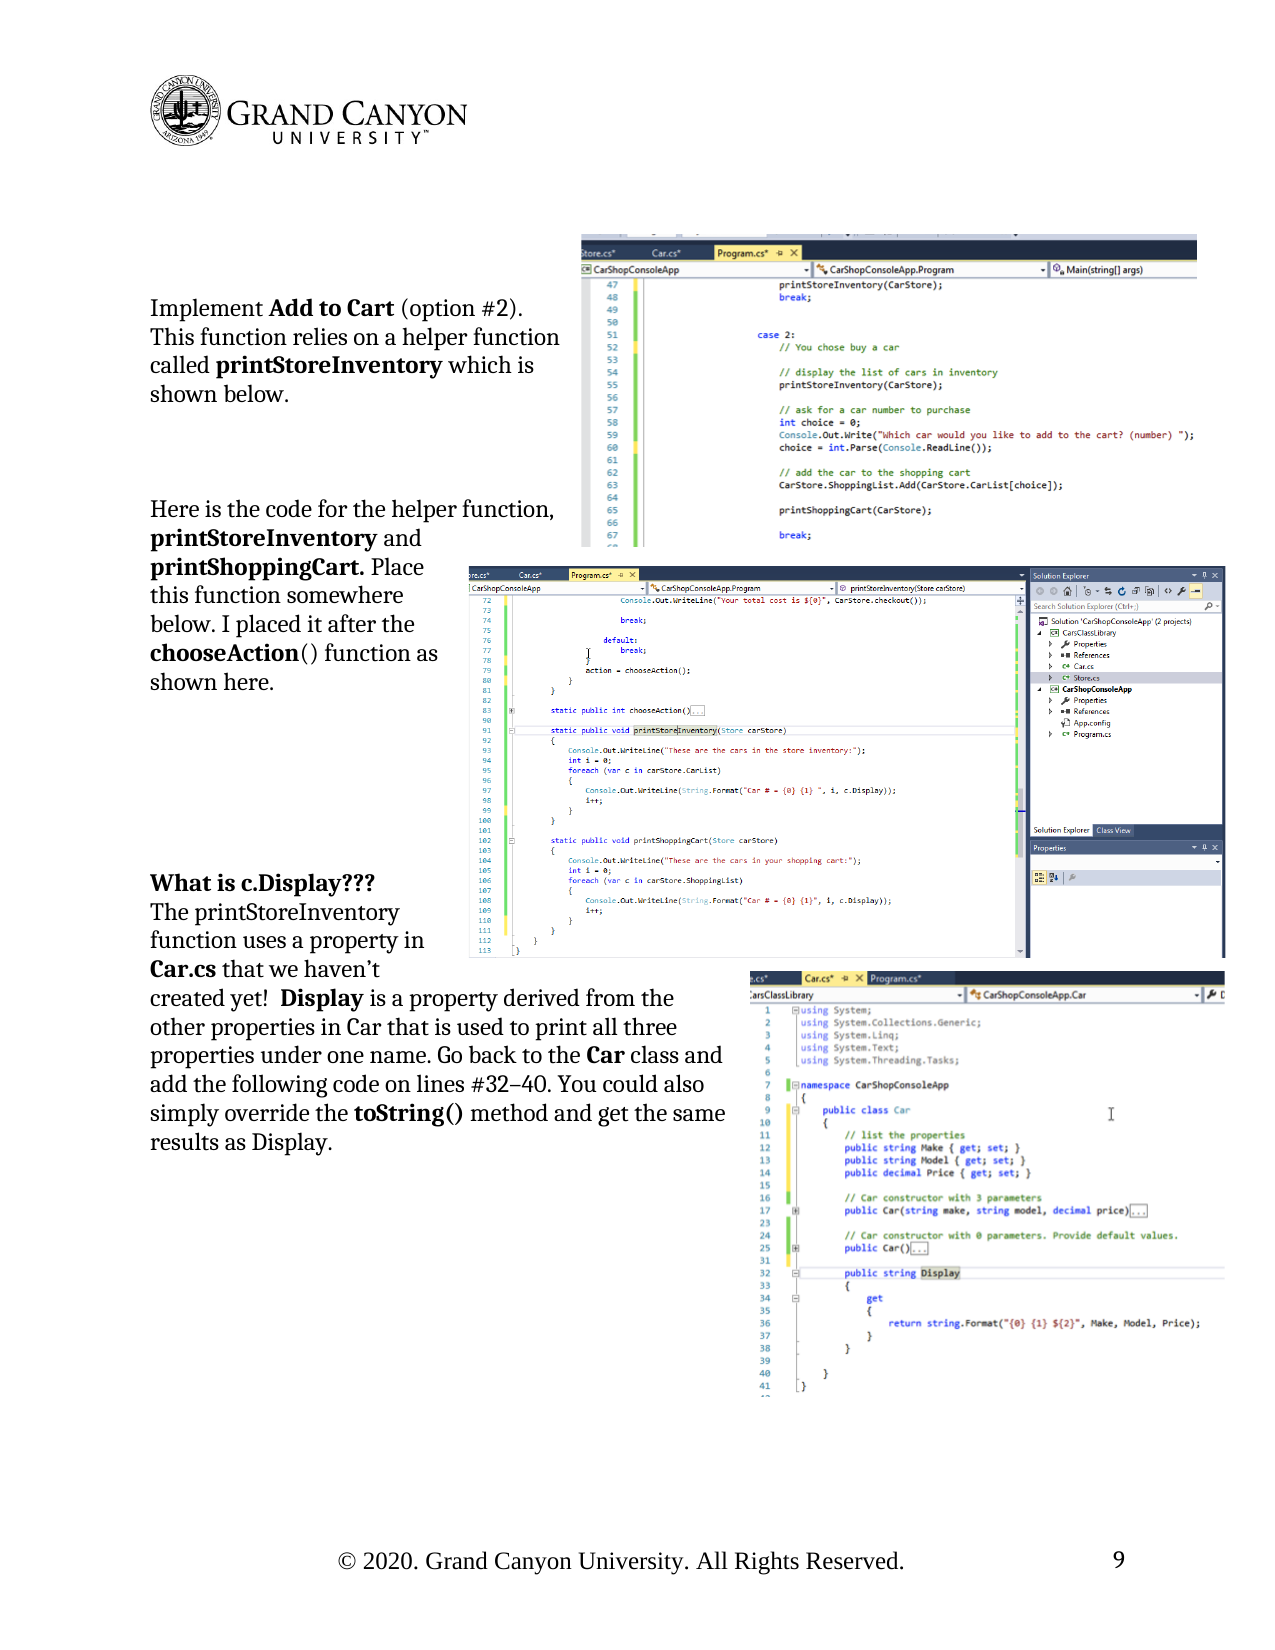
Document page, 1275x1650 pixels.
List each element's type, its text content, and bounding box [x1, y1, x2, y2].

text The printStoreInventory function uses a property in Car.cs that we haven’t created yet! Display is a property derived from the other properties in Car that is used to print all three properties under one name. Go back to the Car class and add the following code on lines #32–40. You could also simply override the toString() method and get the same results as Display. [150, 897, 1125, 1156]
text Implement Add to Cart (option #2). This function relies on a helper function called printStoreInventory which is shown below. [150, 294, 581, 409]
text Here is the code for the helper function, printStoreInventory and printShoppingCart. Place this function somewhere below. I placed it after the chooseAction() function as shown here. [150, 495, 1125, 696]
picture [150, 75, 468, 146]
picture [468, 566, 1226, 958]
text What is c.Display??? [150, 869, 468, 897]
picture [750, 971, 1225, 1397]
picture [581, 234, 1197, 547]
